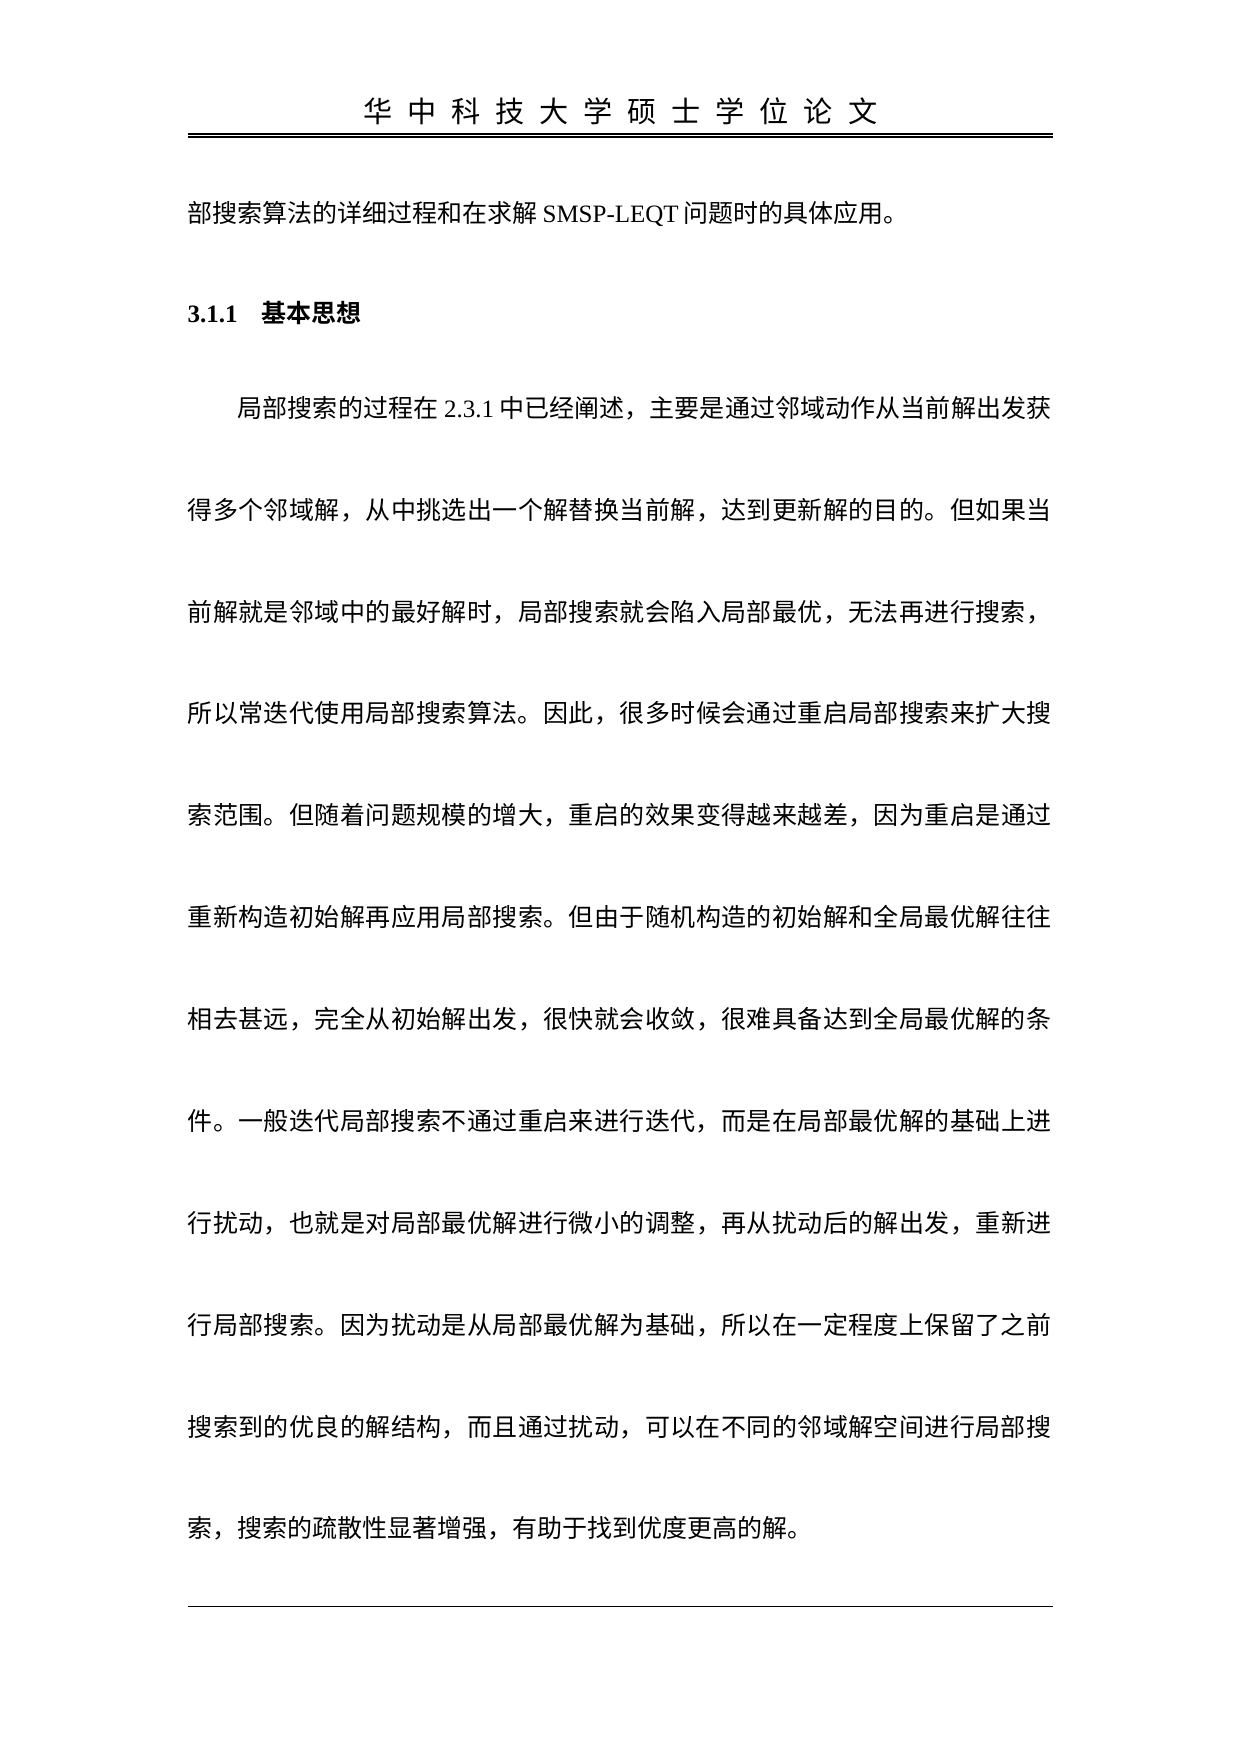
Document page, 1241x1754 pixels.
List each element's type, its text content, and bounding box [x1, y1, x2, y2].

text 局部搜索的过程在2.3.1中已经阐述，主要是通过邻域动作从当前解出发获得多个邻域解，从中挑选出一个解替换当前解，达到更新解的目的。但如果当前解就是邻域中的最好解时，局部搜索就会陷入局部最优，无法再进行搜索，所以常迭代使用局部搜索算法。因此，很多时候会通过重启局部搜索来扩大搜索范围。但随着问题规模的增大，重启的效果变得越来越差，因为重启是通过重新构造初始解再应用局部搜索。但由于随机构造的初始解和全局最优解往往相去甚远，完全从初始解出发，很快就会收敛，很难具备达到全局最优解的条件。一般迭代局部搜索不通过重启来进行迭代，而是在局部最优解的基础上进行扰动，也就是对局部最优解进行微小的调整，再从扰动后的解出发，重新进行局部搜索。因为扰动是从局部最优解为基础，所以在一定程度上保留了之前搜索到的优良的解结构，而且通过扰动，可以在不同的邻域解空间进行局部搜索，搜索的疏散性显著增强，有助于找到优度更高的解。 [187, 372, 1053, 1561]
subtitle 基本思想 [187, 278, 1053, 346]
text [187, 177, 1053, 245]
